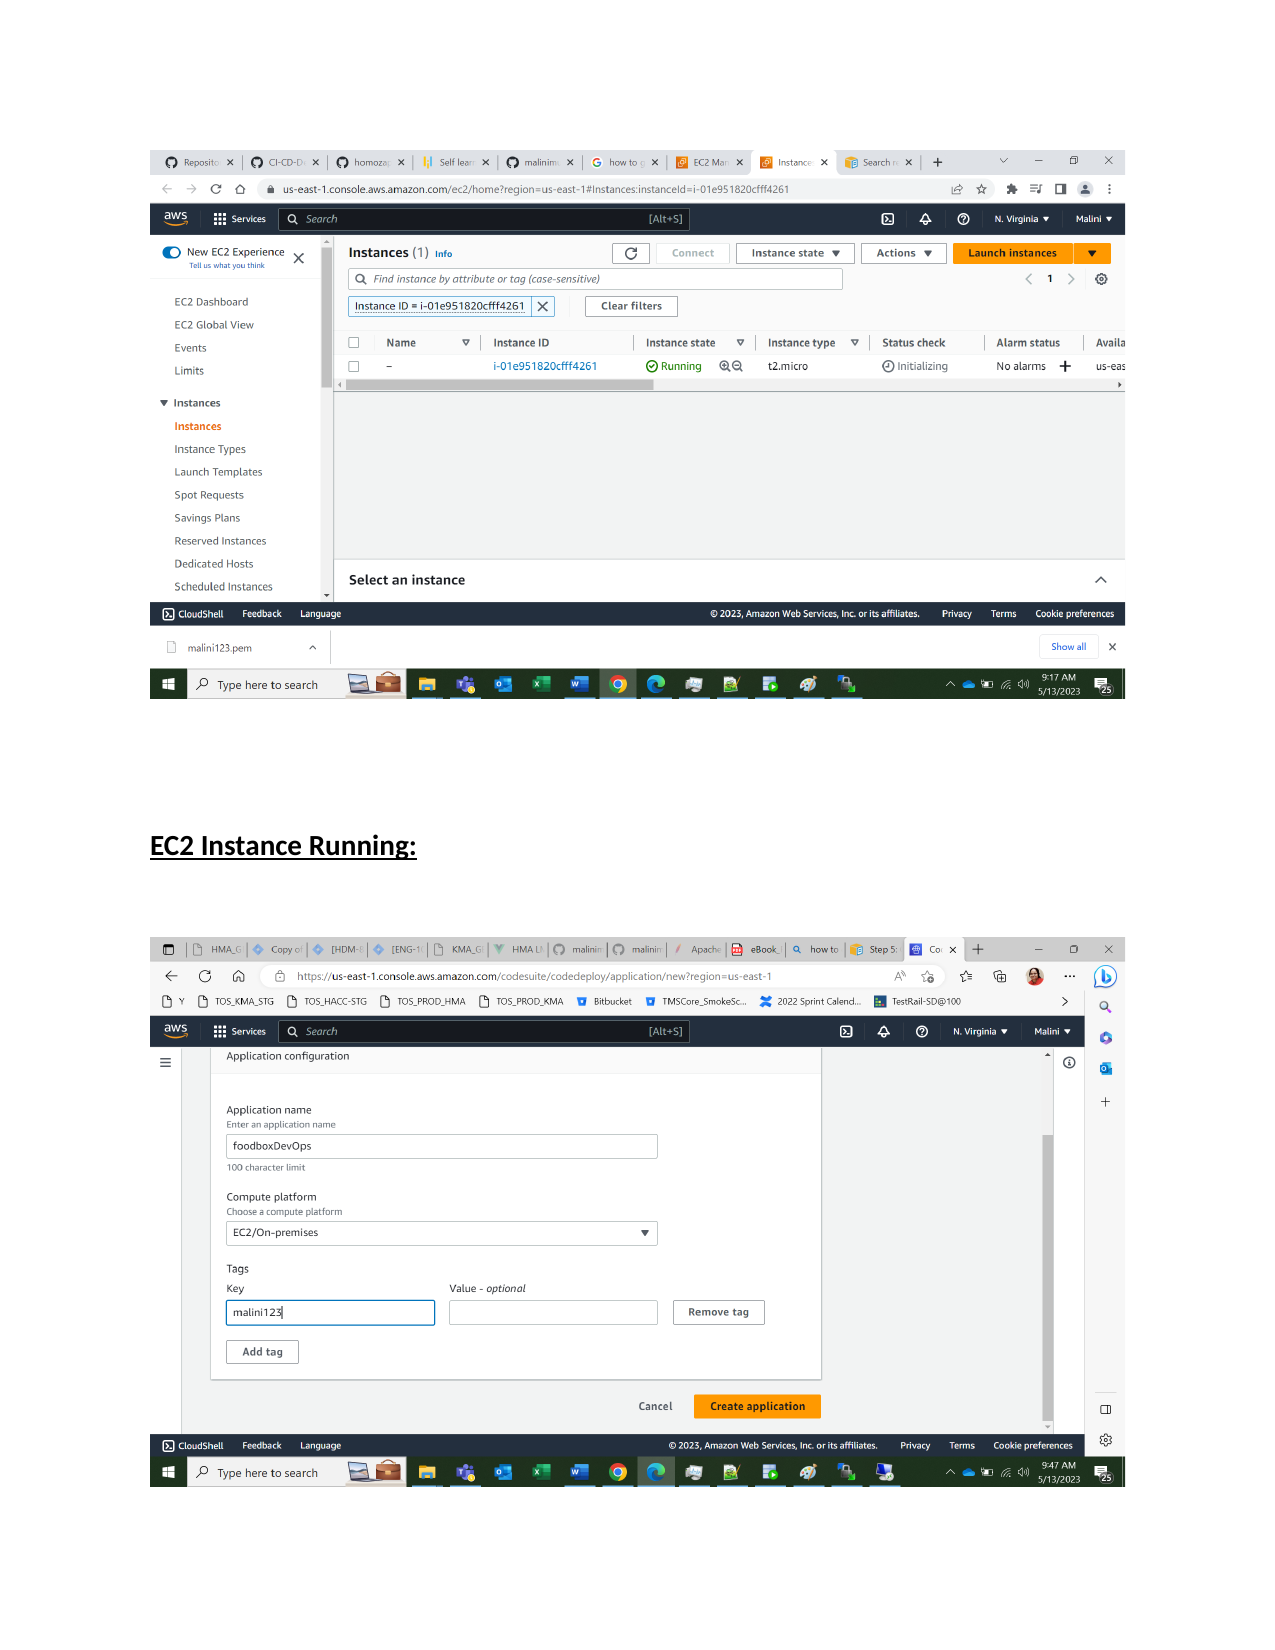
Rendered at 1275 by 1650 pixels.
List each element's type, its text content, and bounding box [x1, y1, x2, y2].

text EC2 Instance Running: [150, 827, 1125, 863]
picture [150, 937, 1125, 1487]
picture [150, 150, 1125, 699]
